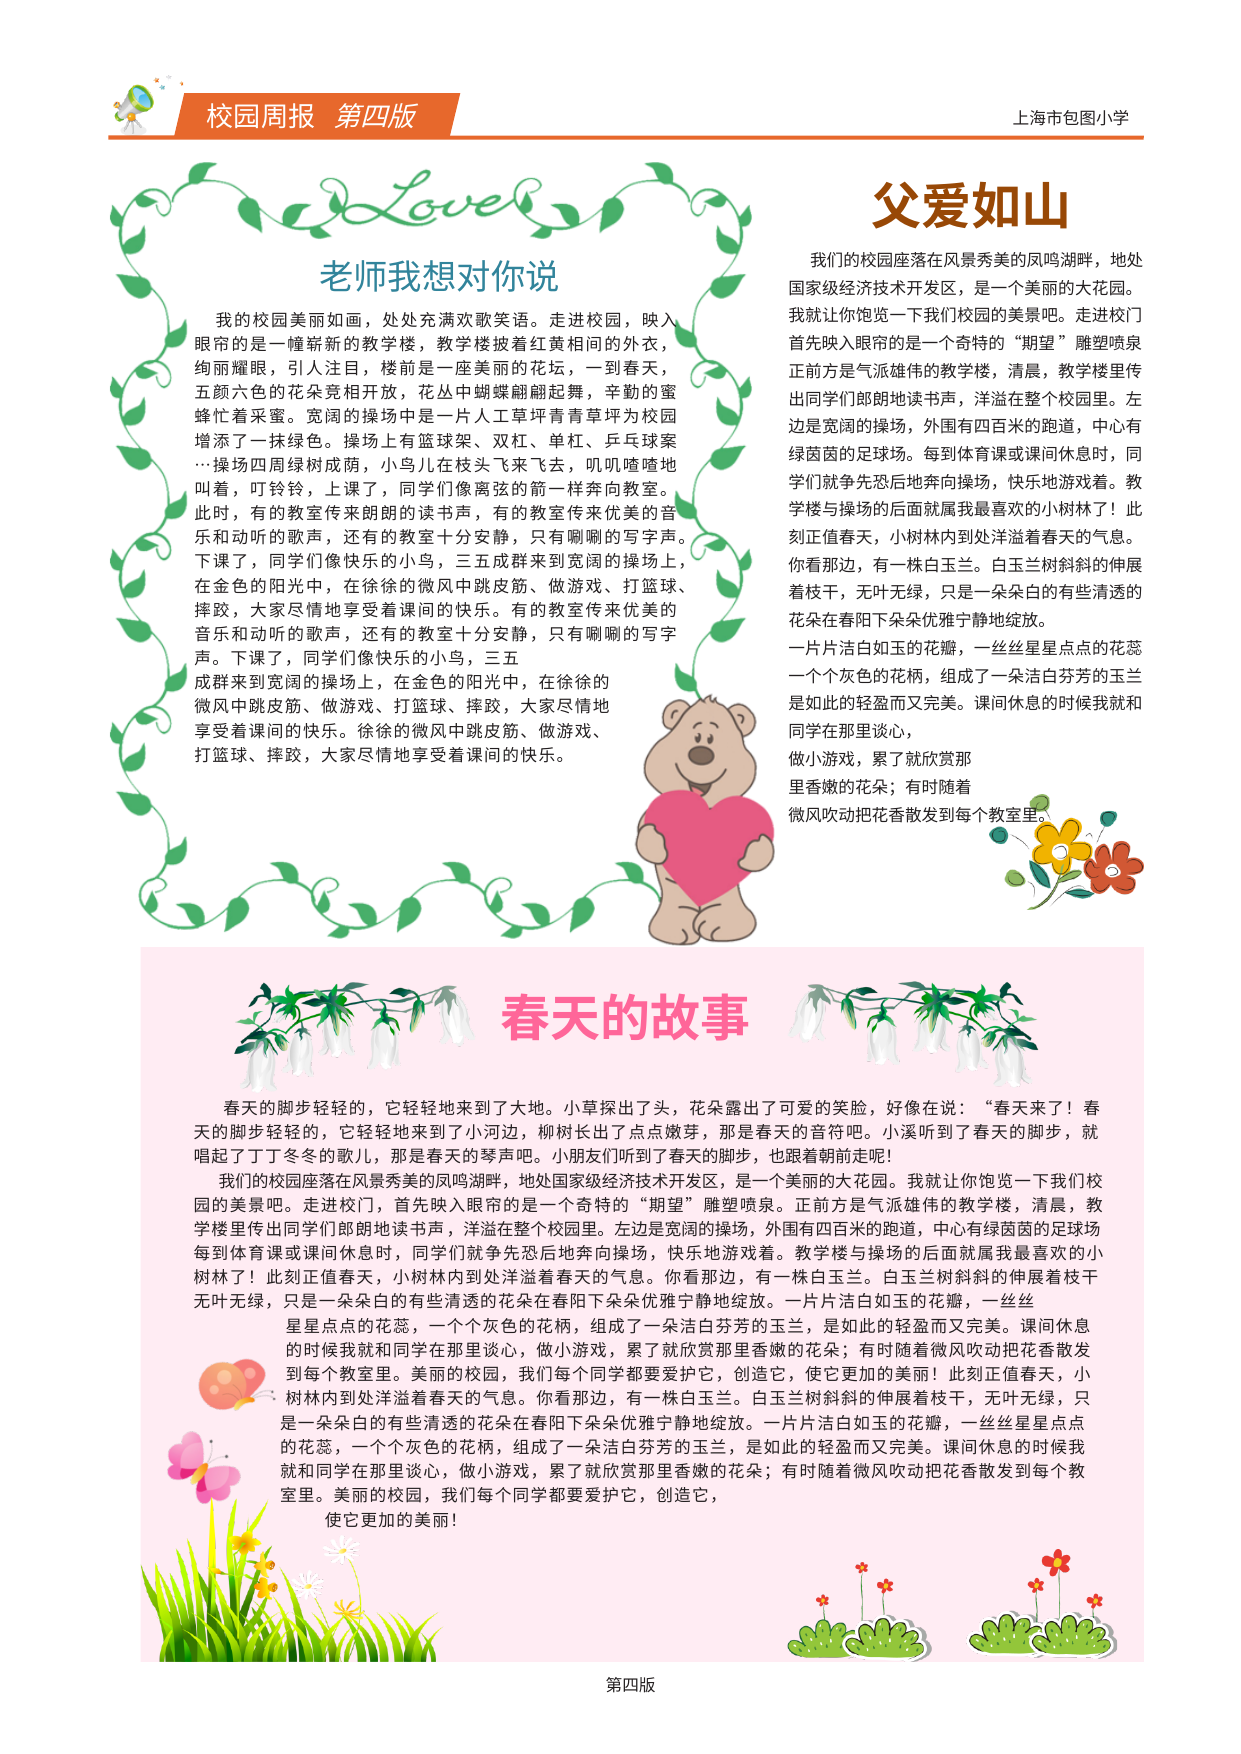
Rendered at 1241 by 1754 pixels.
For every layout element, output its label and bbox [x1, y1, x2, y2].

picture [59, 144, 1144, 1662]
picture [989, 794, 1144, 910]
picture [113, 75, 184, 136]
